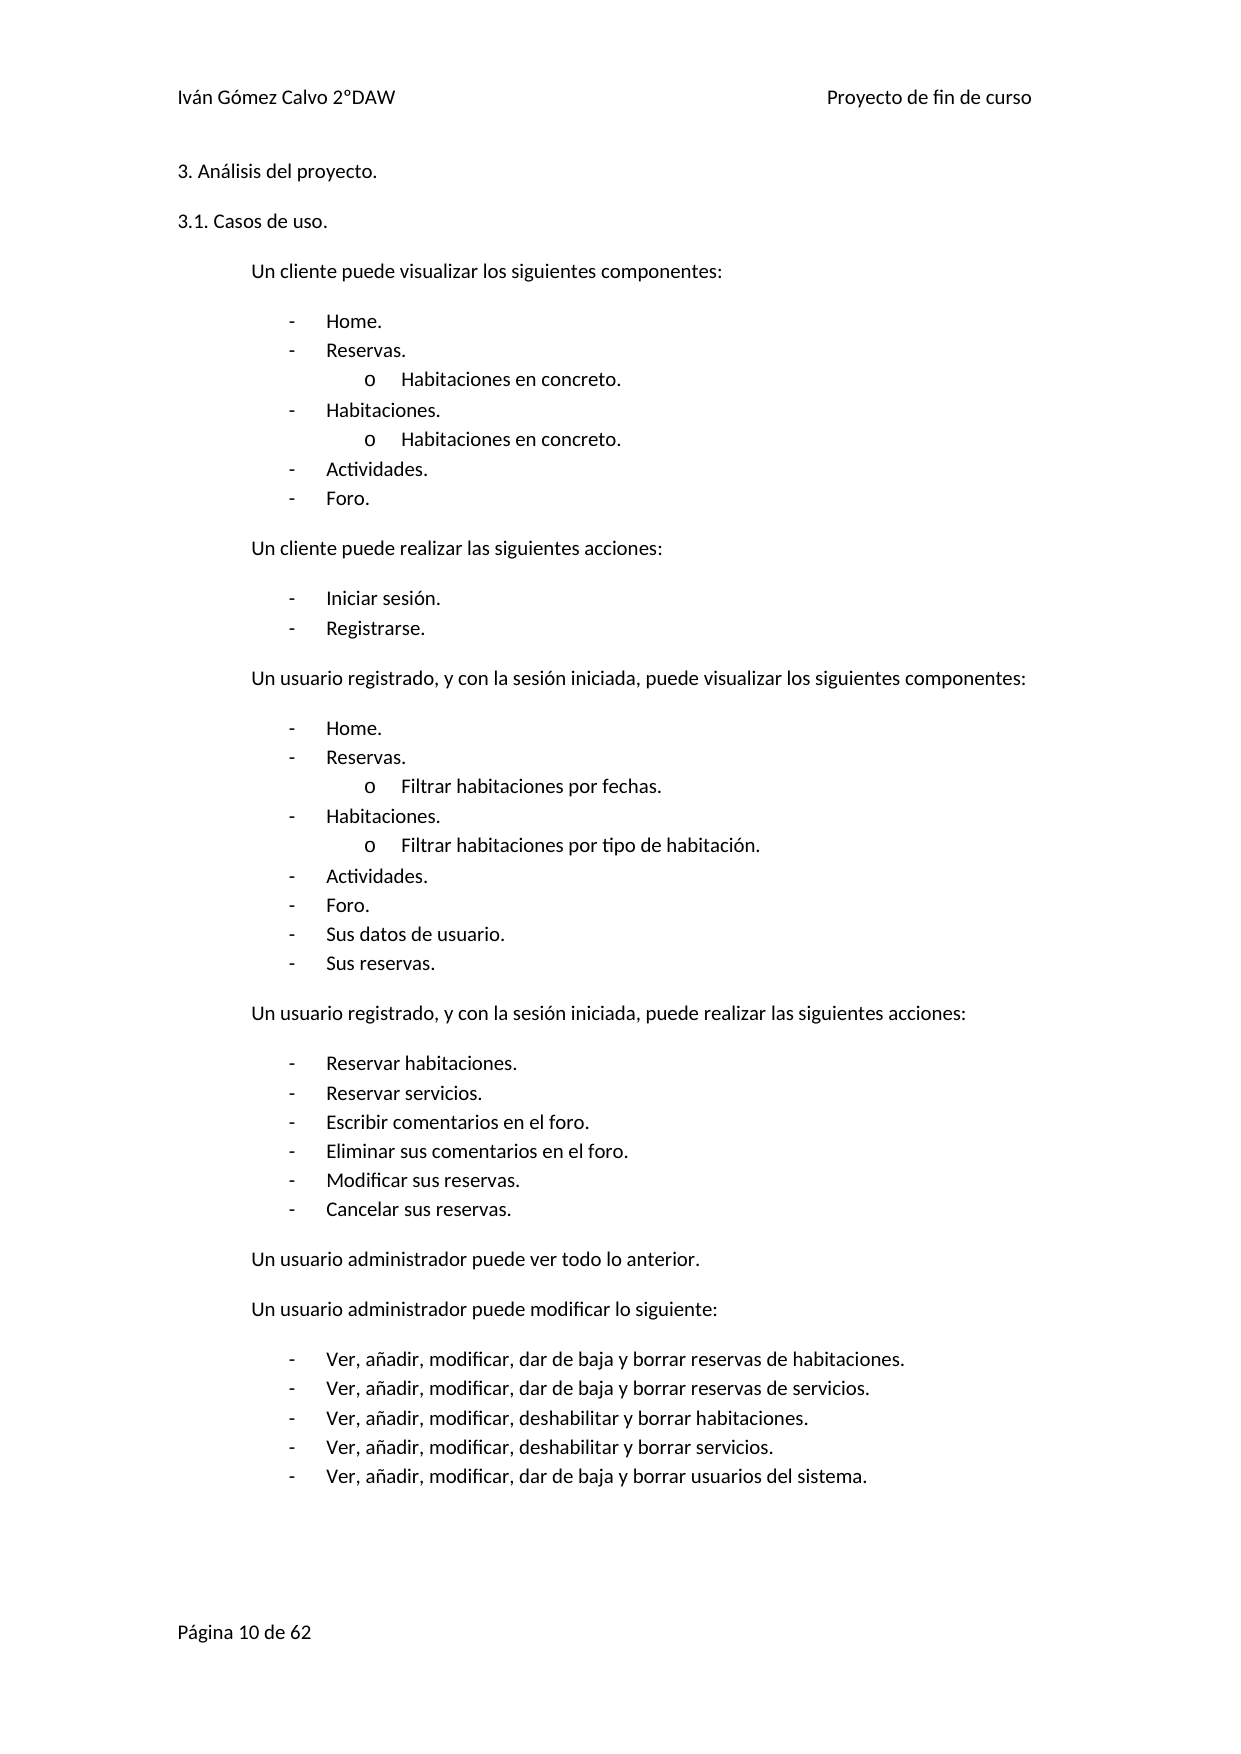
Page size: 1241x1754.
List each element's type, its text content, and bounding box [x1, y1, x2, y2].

list Habitaciones. [288, 397, 1063, 422]
list Escribir comentarios en el foro. [288, 1109, 1063, 1134]
list Ver, añadir, modificar, dar de baja y borrar usuarios del sistema. [288, 1463, 1063, 1488]
list Filtrar habitaciones por fechas. [363, 773, 1063, 799]
list Eliminar sus comentarios en el foro. [288, 1138, 1063, 1163]
list Cancelar sus reservas. [288, 1196, 1063, 1222]
list Ver, añadir, modificar, deshabilitar y borrar habitaciones. [288, 1405, 1063, 1430]
list Home. [288, 715, 1063, 740]
text Un usuario administrador puede ver todo lo anterior. [251, 1246, 1063, 1272]
list Ver, añadir, modificar, dar de baja y borrar reservas de habitaciones. [288, 1346, 1063, 1372]
list Registrarse. [288, 615, 1063, 640]
list Sus datos de usuario. [288, 921, 1063, 947]
list Filtrar habitaciones por tipo de habitación. [363, 833, 1063, 859]
list Actividades. [288, 456, 1063, 482]
list Habitaciones. [288, 803, 1063, 829]
list Reservas. [288, 744, 1063, 769]
list Actividades. [288, 863, 1063, 888]
list Reservar servicios. [288, 1080, 1063, 1105]
list Ver, añadir, modificar, deshabilitar y borrar servicios. [288, 1434, 1063, 1459]
list Habitaciones en concreto. [363, 366, 1063, 393]
text 3. Análisis del proyecto. [177, 158, 1063, 183]
list Reservas. [288, 337, 1063, 363]
list Sus reservas. [288, 951, 1063, 976]
list Ver, añadir, modificar, dar de baja y borrar reservas de servicios. [288, 1376, 1063, 1401]
text Un usuario administrador puede modificar lo siguiente: [251, 1296, 1063, 1322]
list Home. [288, 308, 1063, 333]
text Un cliente puede realizar las siguientes acciones: [251, 536, 1063, 561]
text Un cliente puede visualizar los siguientes componentes: [177, 258, 1063, 283]
list Foro. [288, 486, 1063, 511]
text Un usuario registrado, y con la sesión iniciada, puede realizar las siguientes acciones: [251, 1001, 1063, 1026]
list Modificar sus reservas. [288, 1167, 1063, 1193]
text Un usuario registrado, y con la sesión iniciada, puede visualizar los siguientes componentes: [251, 665, 1063, 690]
list Habitaciones en concreto. [363, 426, 1063, 452]
list Iniciar sesión. [288, 586, 1063, 611]
list Foro. [288, 892, 1063, 918]
list Reservar habitaciones. [288, 1051, 1063, 1076]
text 3.1. Casos de uso. [177, 208, 1063, 233]
